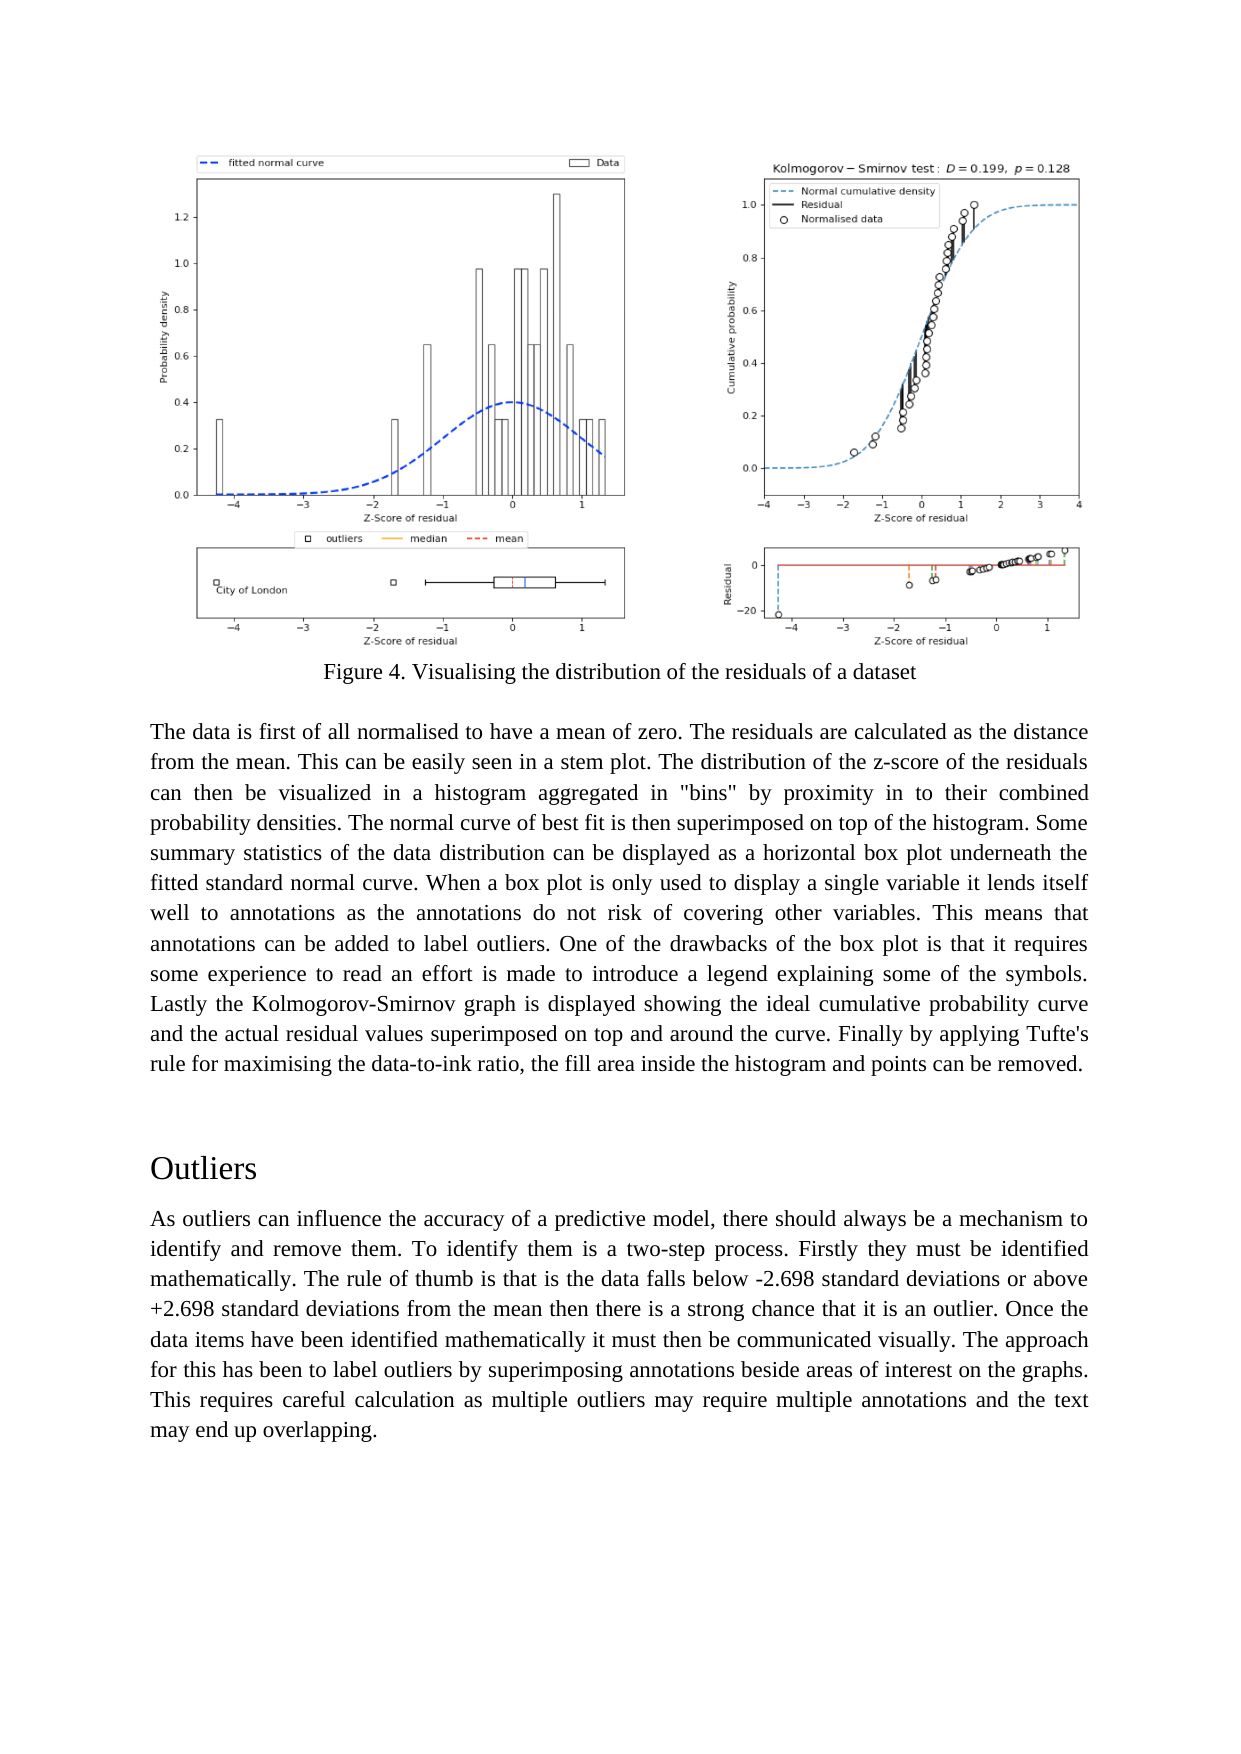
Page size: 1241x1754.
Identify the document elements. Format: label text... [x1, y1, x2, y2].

text The data is first of all normalised to have a mean of zero. The residuals are calculated as the distance from the mean. This can be easily seen in a stem plot. The distribution of the z-score of the residuals can then be visualized in a histogram aggregated in "bins" by proximity in to their combined probability densities. The normal curve of best fit is then superimposed on top of the histogram. Some summary statistics of the data distribution can be displayed as a horizontal box plot underneath the fitted standard normal curve. When a box plot is only used to display a single variable it lends itself well to annotations as the annotations do not risk of covering other variables. This means that annotations can be added to label outliers. One of the drawbacks of the box plot is that it requires some experience to read an effort is made to introduce a legend explaining some of the symbols. Lastly the Kolmogorov-Smirnov graph is displayed showing the ideal cumulative probability curve and the actual residual values superimposed on top and around the curve. Finally by applying Tufte's rule for maximising the data-to-ink ratio, the fill area inside the histogram and points can be removed. [150, 718, 1090, 1077]
picture [150, 150, 1091, 654]
text As outliers can influence the accuracy of a predictive model, there should always be a mechanism to identify and remove them. To identify them is a two-step process. Firstly they must be identified mathematically. The rule of thumb is that is the data falls below -2.698 standard deviations or above +2.698 standard deviations from the mean then there is a strong chance that it is an outlier. Once the data items have been identified mathematically it must then be communicated visually. The approach for this has been to label outliers by superimposing annotations beside areas of interest on the graphs. This requires careful calculation as multiple outliers may require multiple annotations and the text may end up overlapping. [150, 1205, 1090, 1443]
subtitle Outliers [150, 1148, 1090, 1187]
text Figure 4. Visualising the distribution of the residuals of a dataset [150, 658, 1090, 684]
